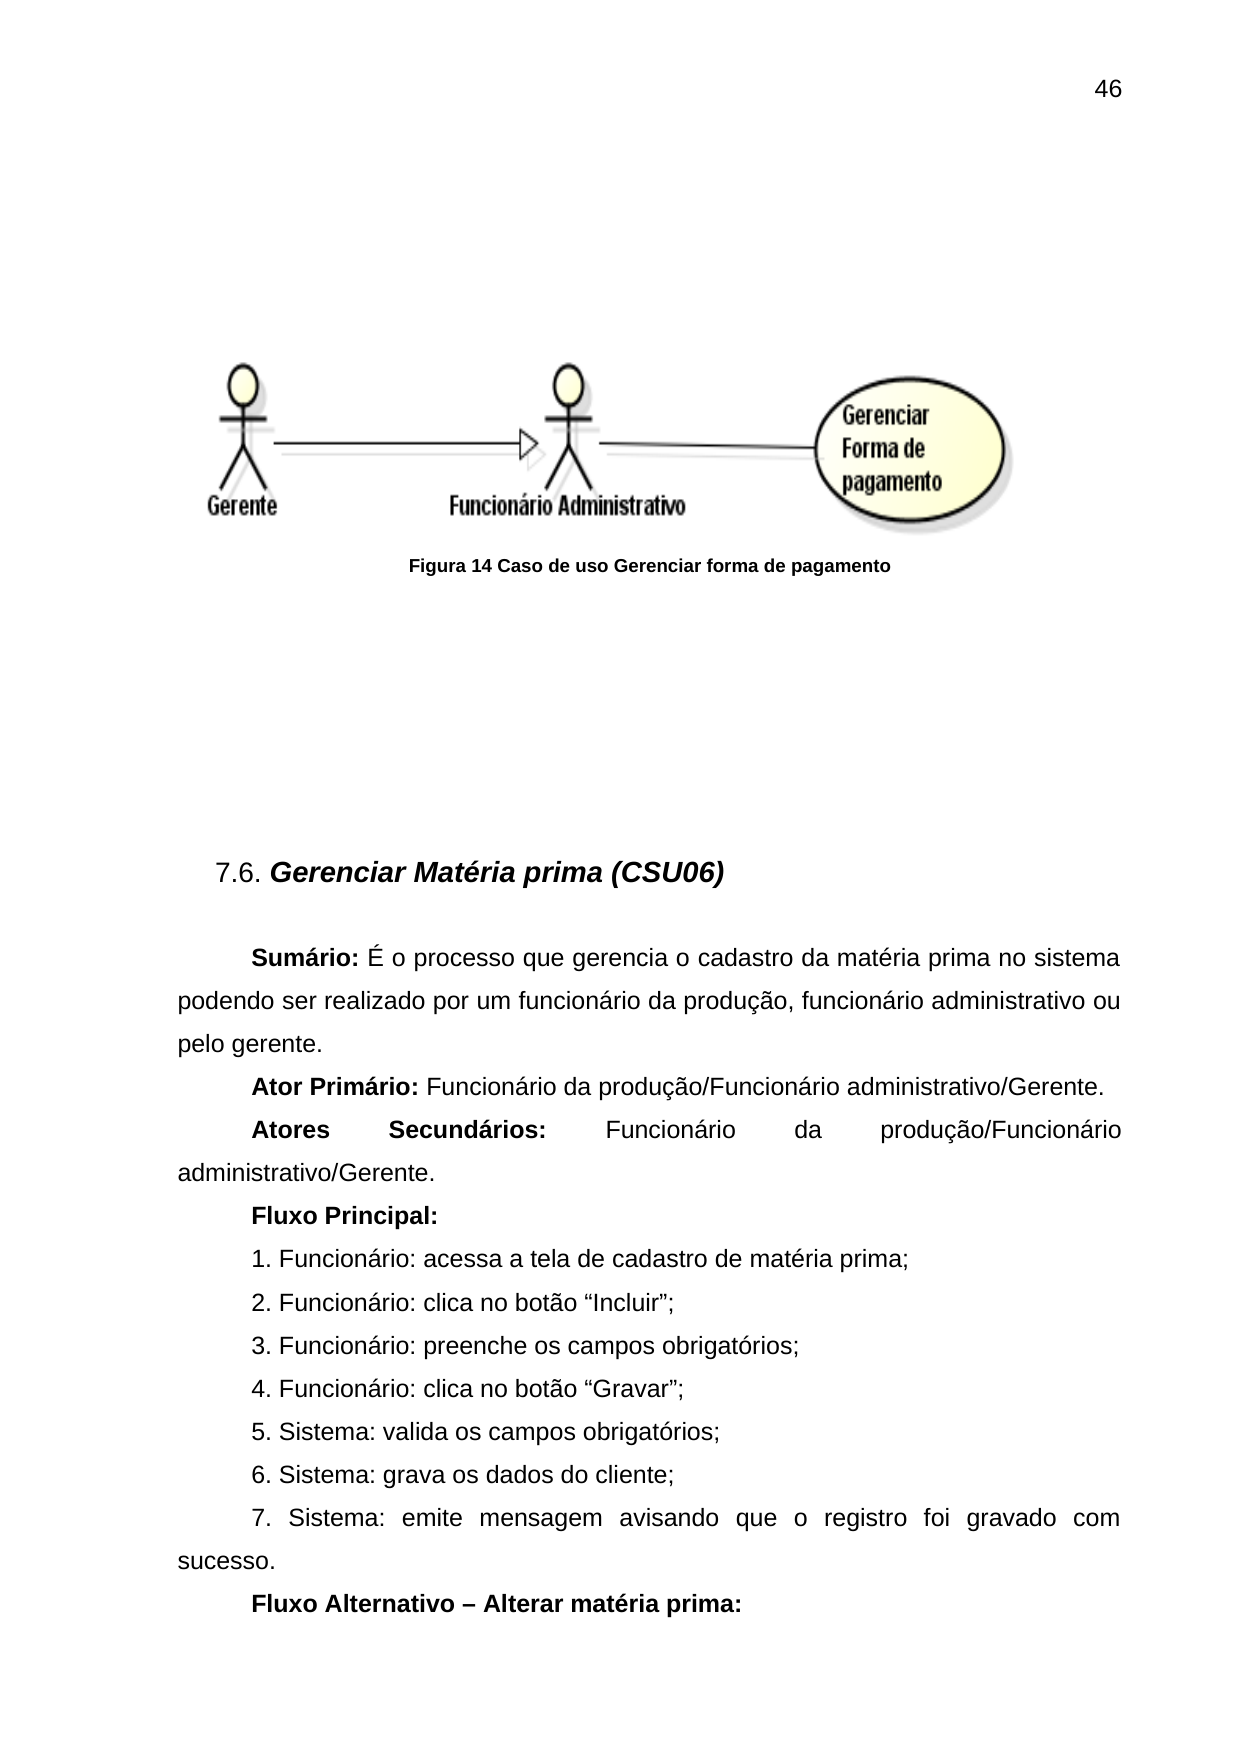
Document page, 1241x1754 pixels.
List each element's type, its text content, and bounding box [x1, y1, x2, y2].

text 3. Funcionário: preenche os campos obrigatórios; [177, 1331, 1122, 1359]
text 5. Sistema: valida os campos obrigatórios; [177, 1417, 1122, 1446]
text 4. Funcionário: clica no botão “Gravar”; [177, 1374, 1122, 1402]
text 2. Funcionário: clica no botão “Incluir”; [177, 1287, 1122, 1316]
text Atores Secundários: Funcionário da produção/Funcionário administrativo/Gerente. [177, 1115, 1122, 1187]
text 1. Funcionário: acessa a tela de cadastro de matéria prima; [177, 1244, 1122, 1273]
text Fluxo Principal: [177, 1201, 1122, 1230]
text 7. Sistema: emite mensagem avisando que o registro foi gravado com sucesso. [177, 1503, 1122, 1575]
text Sumário: É o processo que gerencia o cadastro da matéria prima no sistema podendo ser realizado por um funcionário da produção, funcionário administrativo ou pelo gerente. [177, 942, 1122, 1057]
text Fluxo Alternativo – Alterar matéria prima: [177, 1589, 1122, 1618]
picture [177, 351, 1039, 540]
text Ator Primário: Funcionário da produção/Funcionário administrativo/Gerente. [177, 1072, 1122, 1101]
text 6. Sistema: grava os dados do cliente; [177, 1460, 1122, 1489]
text Gerenciar Matéria prima (CSU06) [215, 855, 1122, 888]
